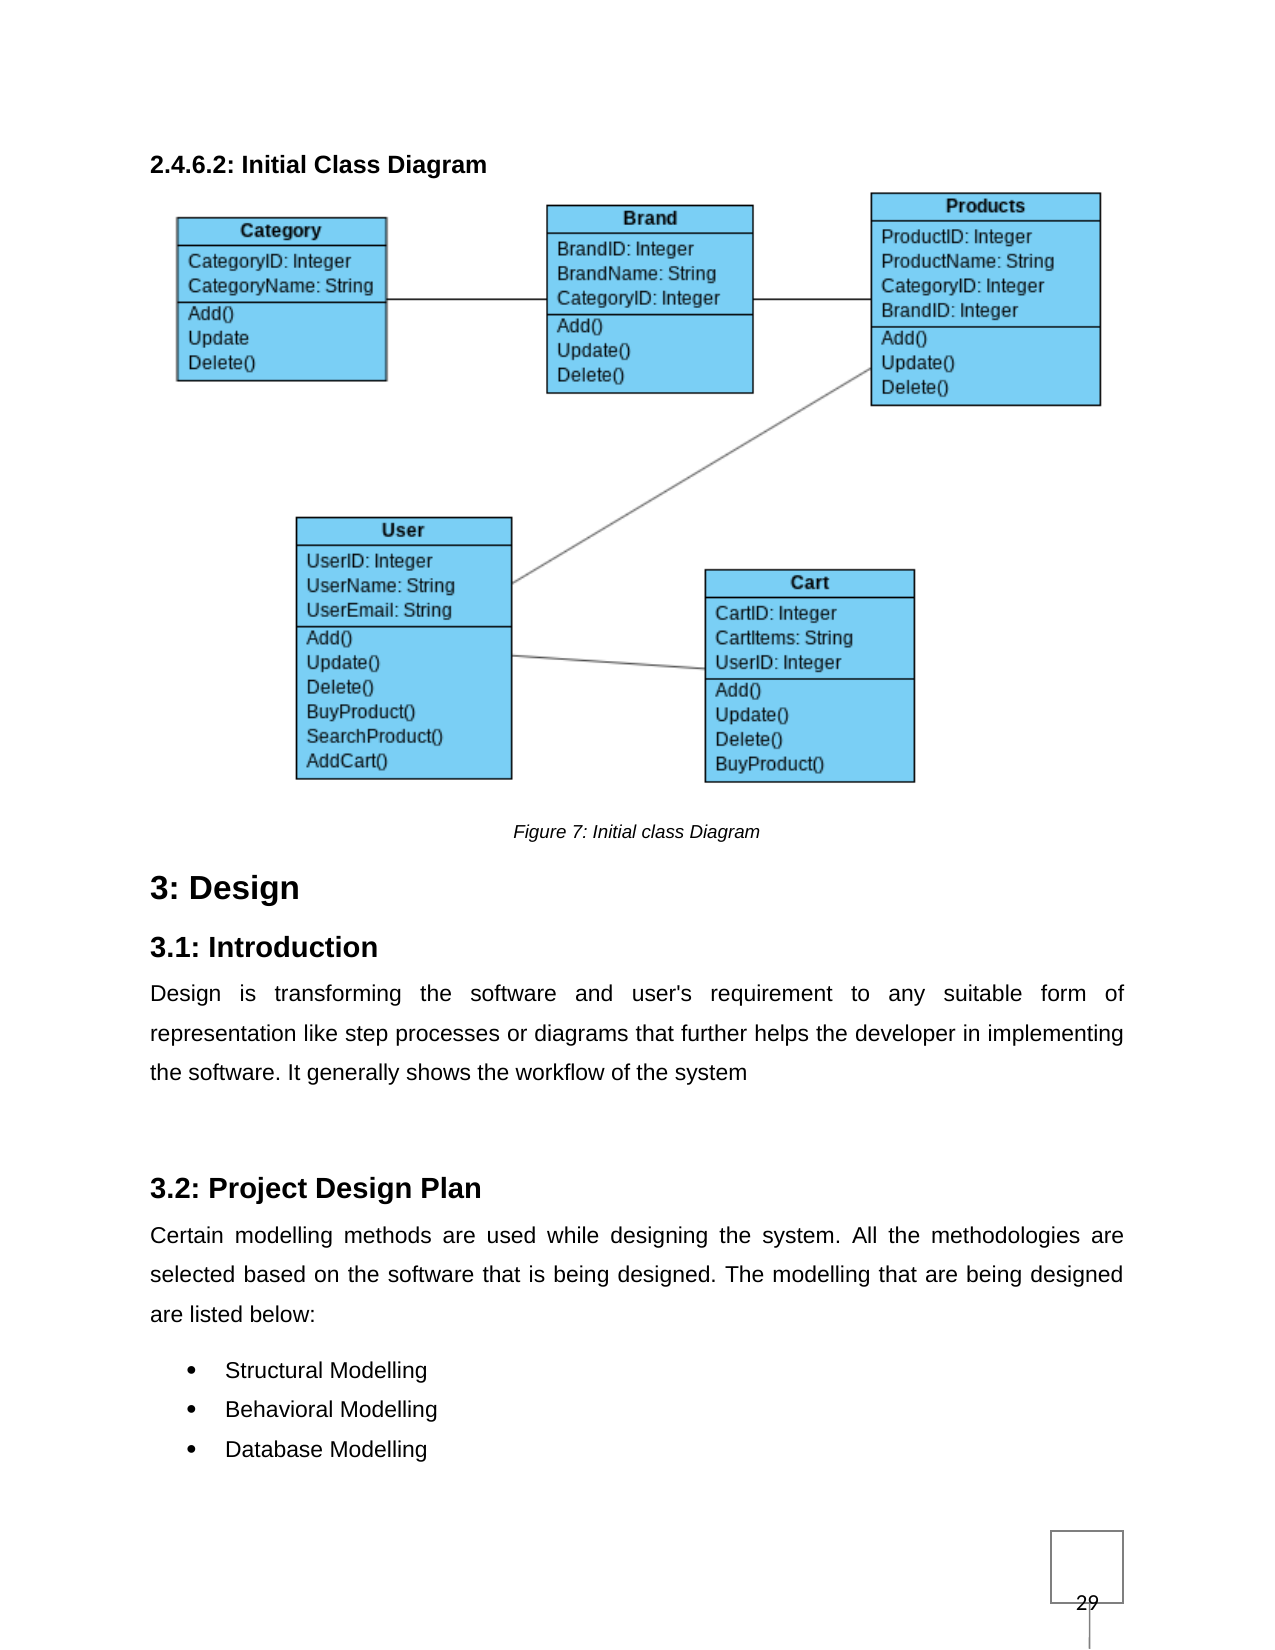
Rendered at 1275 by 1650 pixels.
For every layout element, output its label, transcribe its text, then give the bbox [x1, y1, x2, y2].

subtitle 3: Design [150, 868, 1125, 906]
subtitle 3.1: Introduction [150, 930, 1125, 963]
list Structural Modelling [187, 1357, 1125, 1383]
subtitle 2.4.6.2: Initial Class Diagram [150, 150, 1125, 179]
list Behavioral Modelling [187, 1396, 1125, 1422]
subtitle 3.2: Project Design Plan [150, 1171, 1125, 1205]
text Certain modelling methods are used while designing the system. All the methodologies are selected based on the software that is being designed. The modelling that are being designed are listed below: [150, 1222, 1125, 1327]
picture [150, 185, 1125, 803]
list Database Modelling [187, 1436, 1125, 1462]
text Design is transforming the software and user's requirement to any suitable form of representation like step processes or diagrams that further helps the developer in implementing the software. It generally shows the workflow of the system [150, 980, 1125, 1085]
